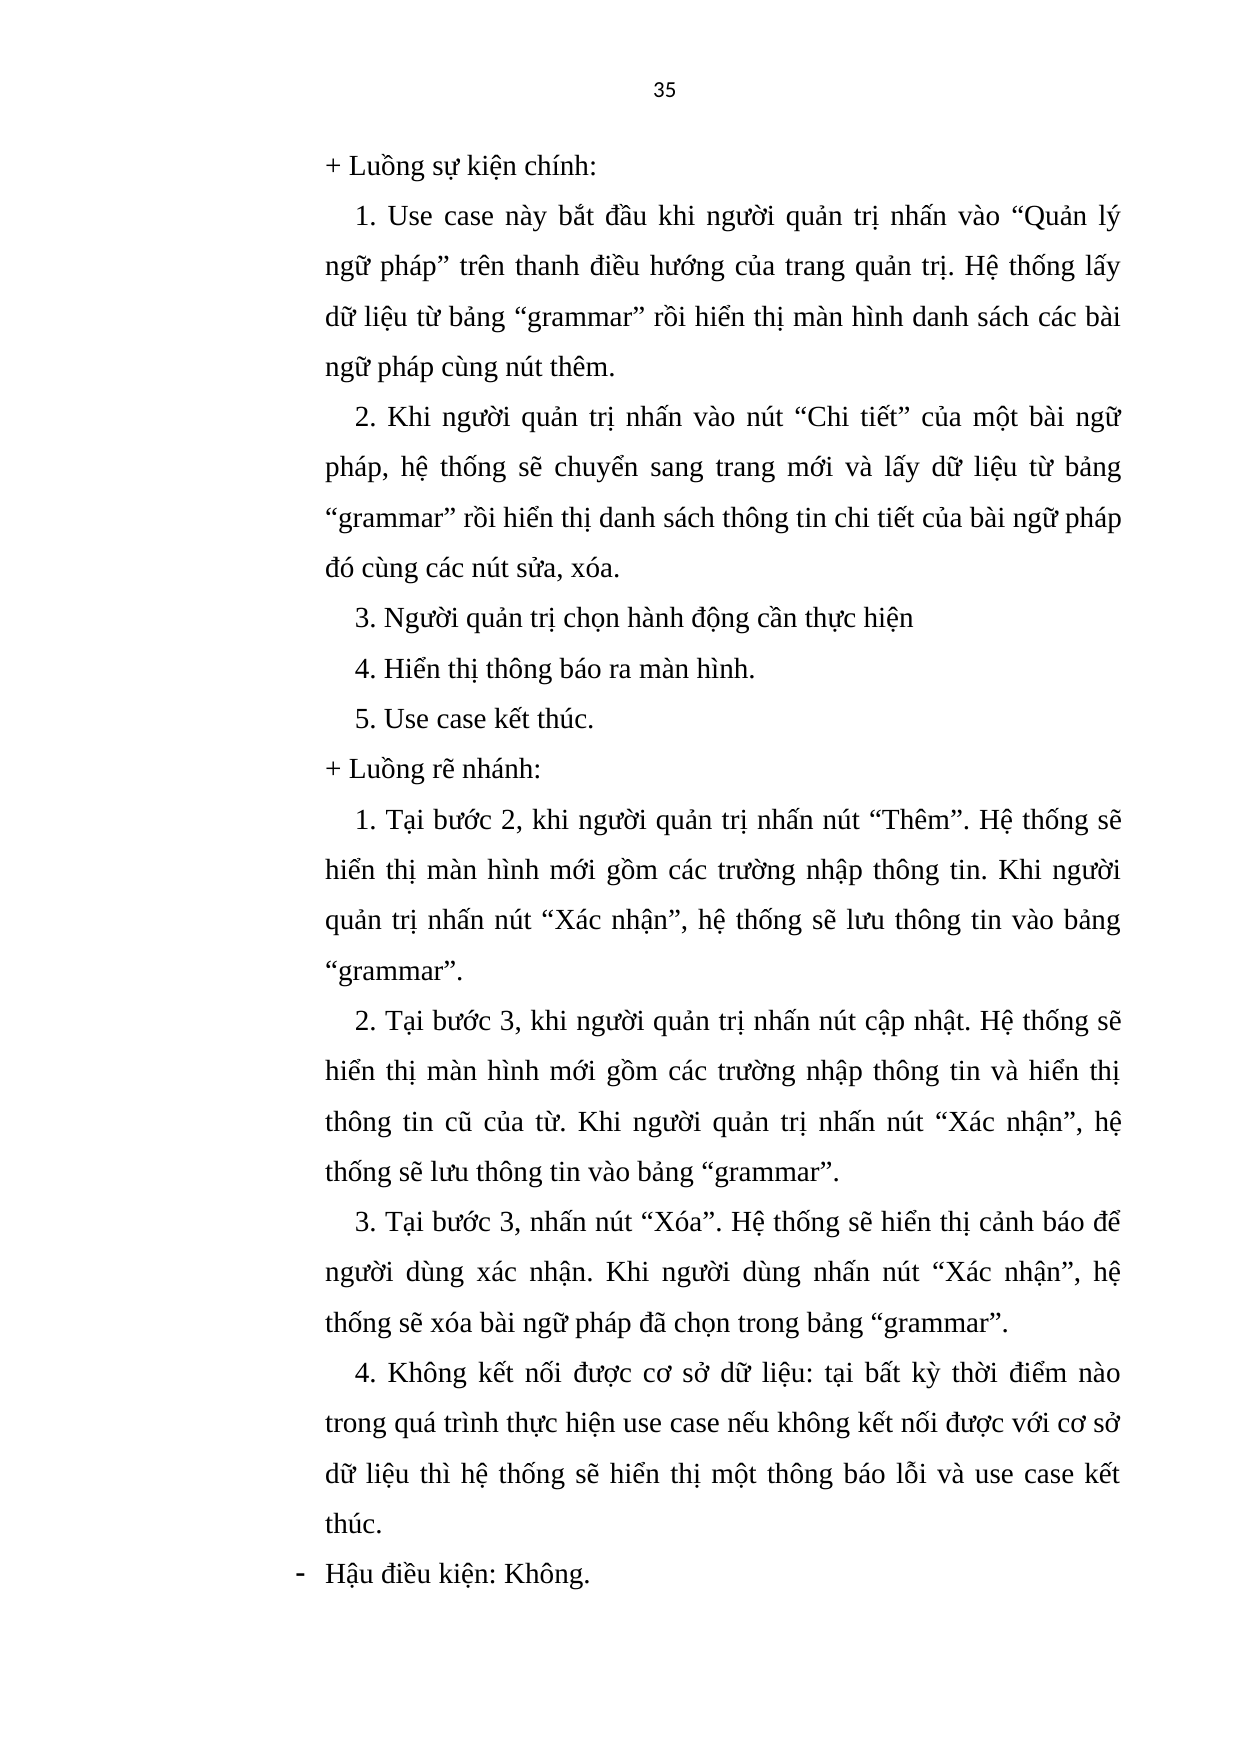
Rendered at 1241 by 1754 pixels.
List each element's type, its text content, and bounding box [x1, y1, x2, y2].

list 4. Không kết nối được cơ sở dữ liệu: tại bất kỳ thời điểm nào trong quá trình thực hiện use case nếu không kết nối được với cơ sở dữ liệu thì hệ thống sẽ hiển thị một thông báo lỗi và use case kết thúc. [325, 1355, 1122, 1540]
list Hậu điều kiện: Không. [295, 1556, 1122, 1590]
list 4. Hiển thị thông báo ra màn hình. [325, 651, 1122, 684]
list + Luồng rẽ nhánh: [325, 751, 1122, 785]
list 3. Tại bước 3, nhấn nút “Xóa”. Hệ thống sẽ hiển thị cảnh báo để người dùng xác nhận. Khi người dùng nhấn nút “Xác nhận”, hệ thống sẽ xóa bài ngữ pháp đã chọn trong bảng “grammar”. [325, 1204, 1122, 1338]
list + Luồng sự kiện chính: [325, 148, 1122, 181]
list 1. Use case này bắt đầu khi người quản trị nhấn vào “Quản lý ngữ pháp” trên thanh điều hướng của trang quản trị. Hệ thống lấy dữ liệu từ bảng “grammar” rồi hiển thị màn hình danh sách các bài ngữ pháp cùng nút thêm. [325, 198, 1122, 382]
list 2. Khi người quản trị nhấn vào nút “Chi tiết” của một bài ngữ pháp, hệ thống sẽ chuyển sang trang mới và lấy dữ liệu từ bảng “grammar” rồi hiển thị danh sách thông tin chi tiết của bài ngữ pháp đó cùng các nút sửa, xóa. [325, 399, 1122, 584]
list 2. Tại bước 3, khi người quản trị nhấn nút cập nhật. Hệ thống sẽ hiển thị màn hình mới gồm các trường nhập thông tin và hiển thị thông tin cũ của từ. Khi người quản trị nhấn nút “Xác nhận”, hệ thống sẽ lưu thông tin vào bảng “grammar”. [325, 1003, 1122, 1187]
list 3. Người quản trị chọn hành động cần thực hiện [325, 601, 1122, 634]
list 1. Tại bước 2, khi người quản trị nhấn nút “Thêm”. Hệ thống sẽ hiển thị màn hình mới gồm các trường nhập thông tin. Khi người quản trị nhấn nút “Xác nhận”, hệ thống sẽ lưu thông tin vào bảng “grammar”. [325, 802, 1122, 986]
list 5. Use case kết thúc. [325, 701, 1122, 735]
